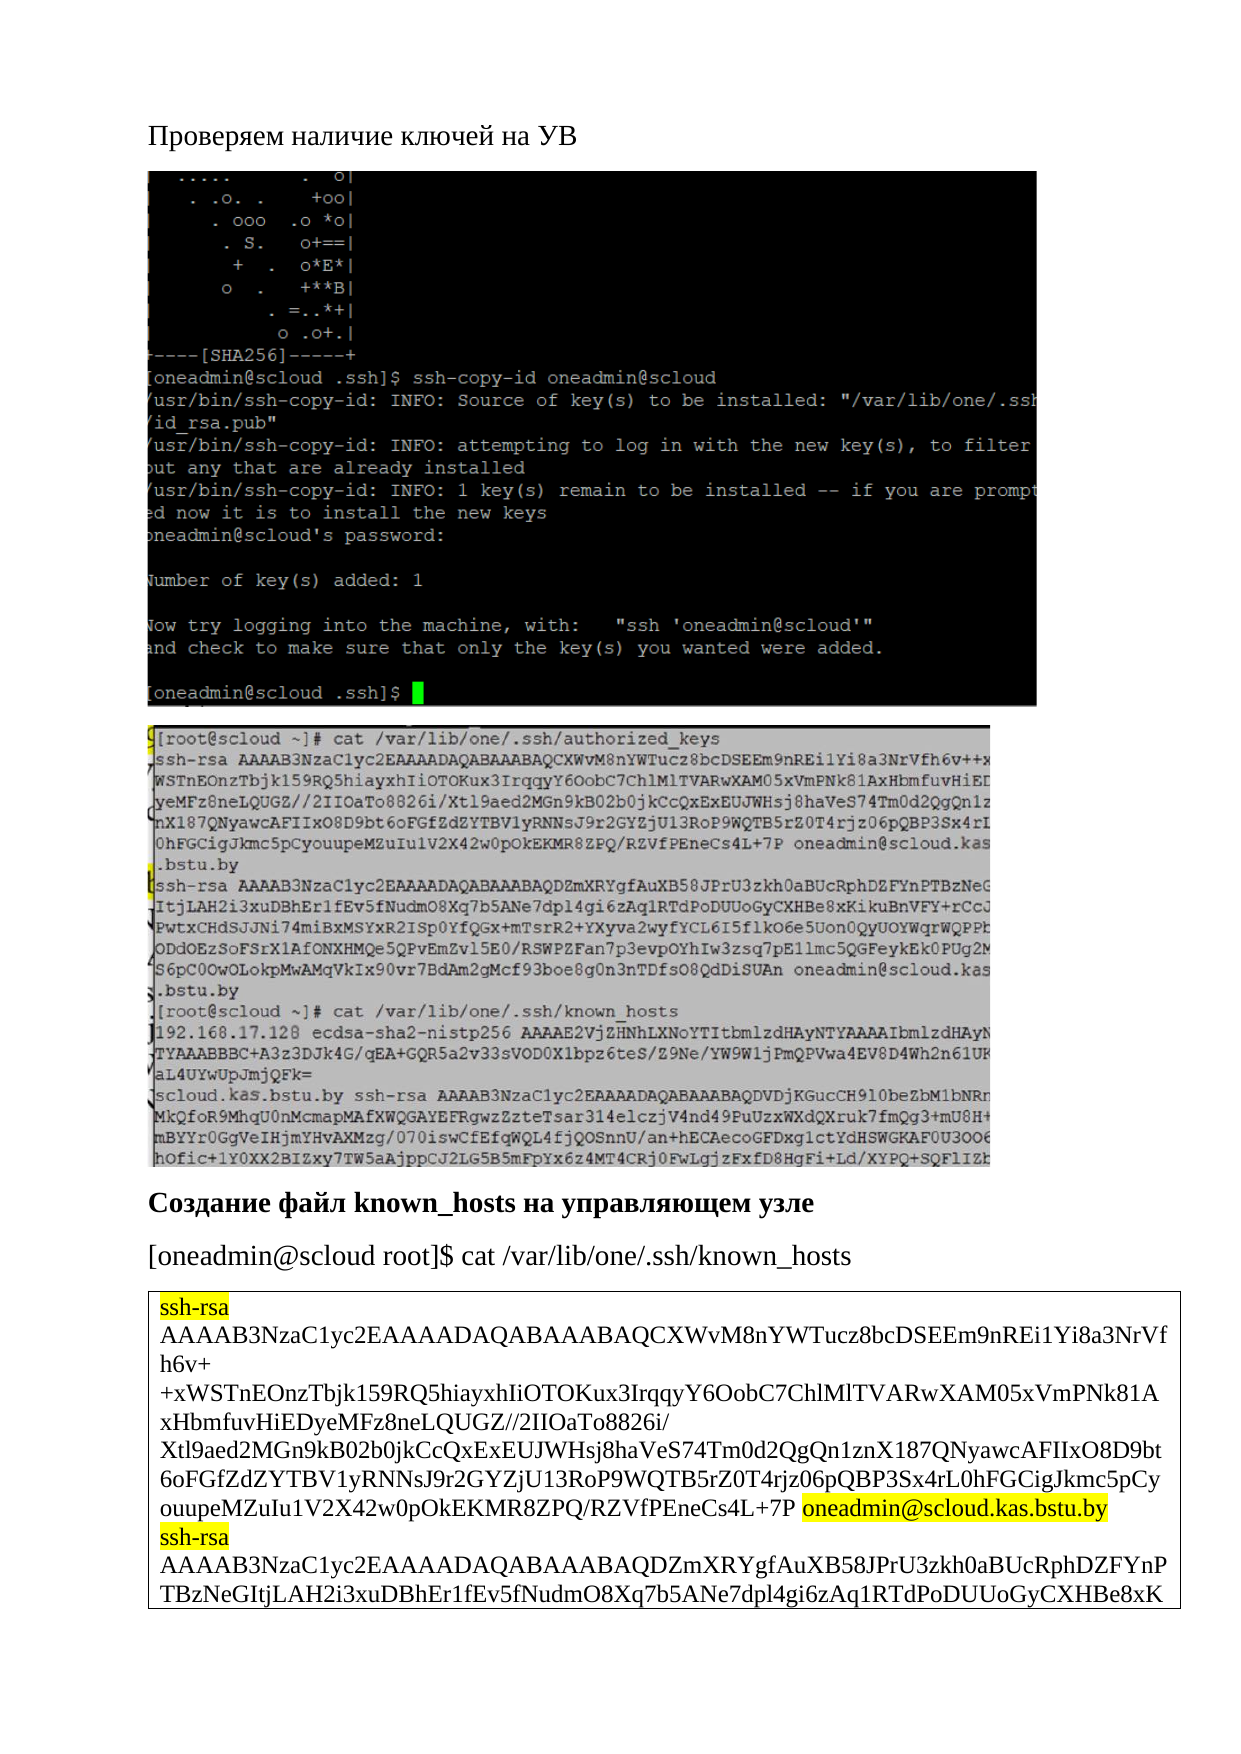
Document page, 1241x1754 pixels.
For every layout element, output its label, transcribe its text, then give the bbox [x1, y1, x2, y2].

text [oneadmin@scloud root]$ cat /var/lib/one/.ssh/known_hosts [148, 1238, 1181, 1271]
text Создание файл known_hosts на управляющем узле [148, 1185, 1181, 1218]
text Проверяем наличие ключей на УВ [148, 118, 1181, 152]
picture [147, 171, 1037, 707]
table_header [149, 1292, 1180, 1608]
picture [147, 725, 991, 1167]
